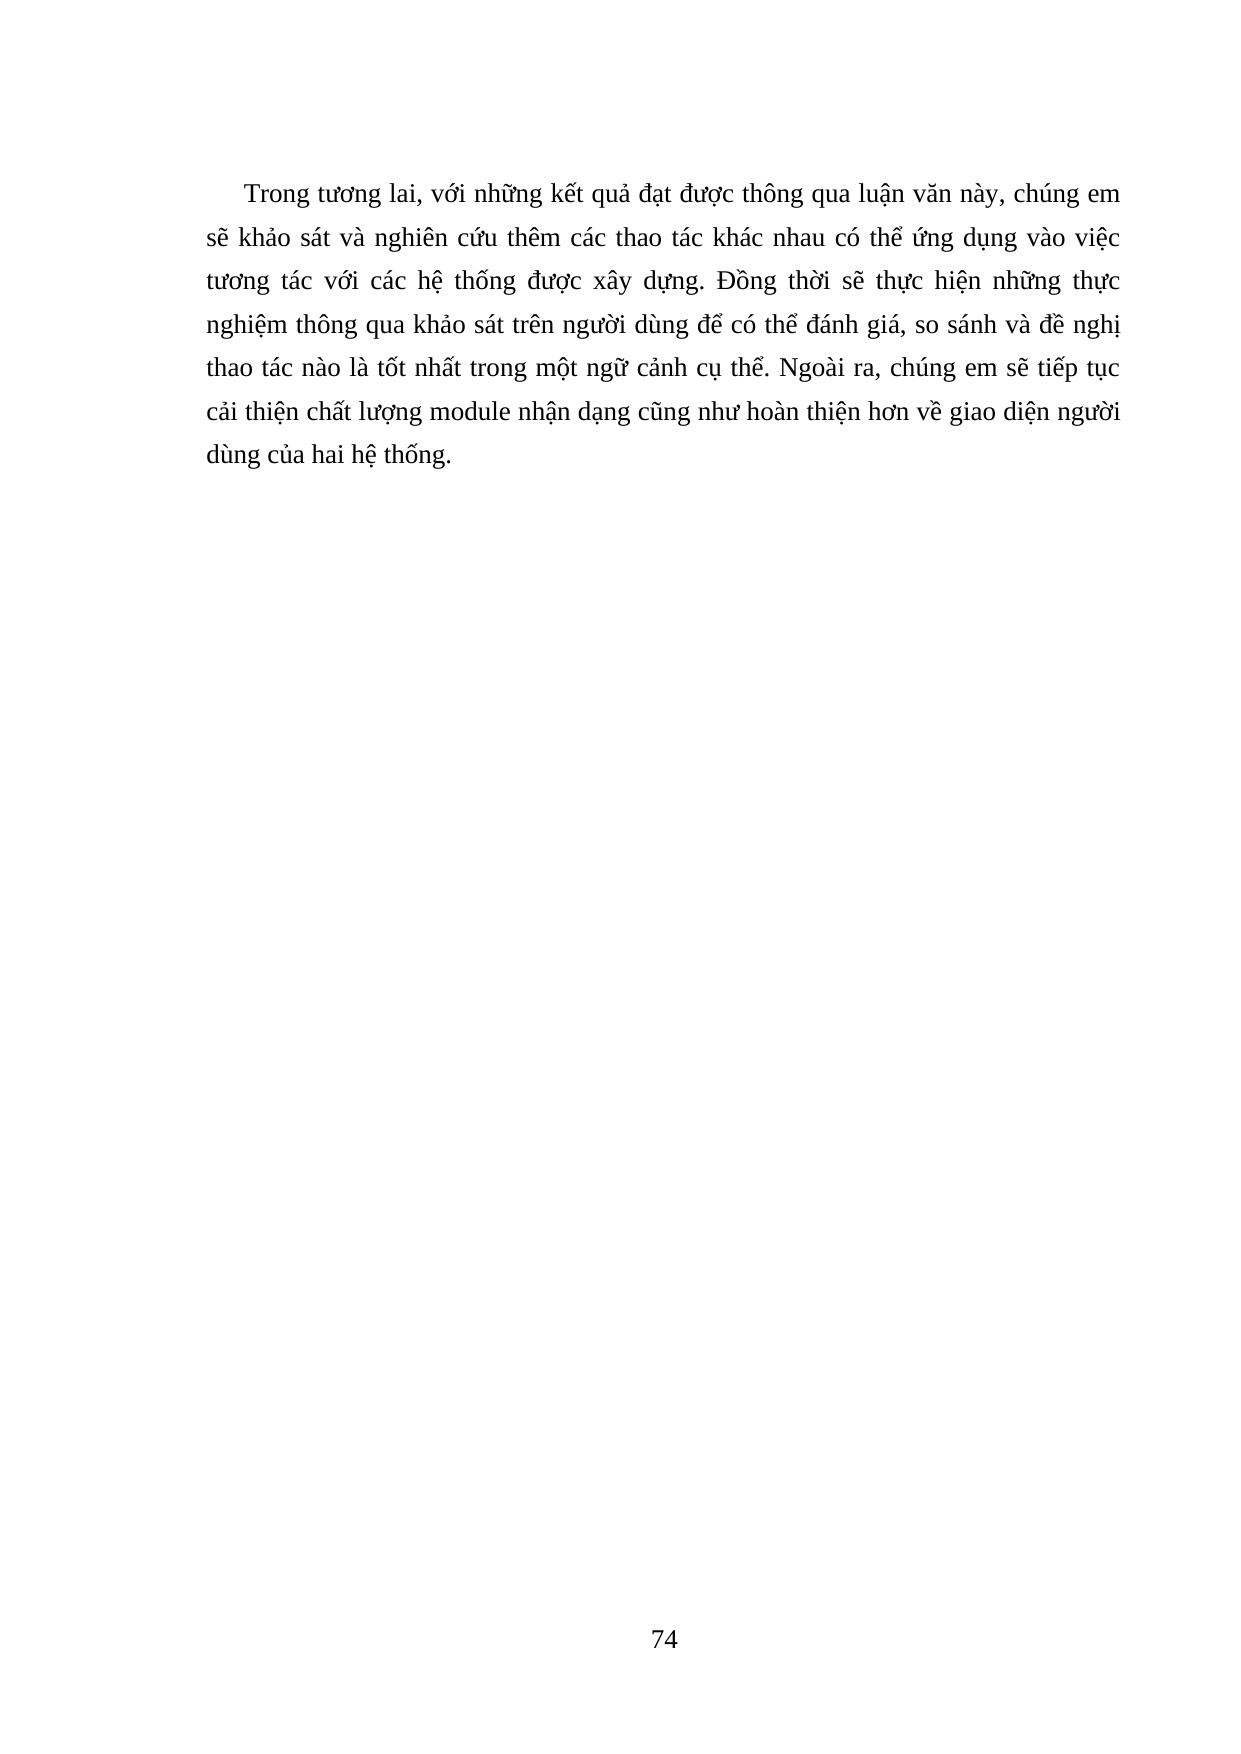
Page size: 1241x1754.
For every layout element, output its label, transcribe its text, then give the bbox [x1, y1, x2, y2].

text Trong tương lai, với những kết quả đạt được thông qua luận văn này, chúng em sẽ khảo sát và nghiên cứu thêm các thao tác khác nhau có thể ứng dụng vào việc tương tác với các hệ thống được xây dựng. Đồng thời sẽ thực hiện những thực nghiệm thông qua khảo sát trên người dùng để có thể đánh giá, so sánh và đề nghị thao tác nào là tốt nhất trong một ngữ cảnh cụ thể. Ngoài ra, chúng em sẽ tiếp tục cải thiện chất lượng module nhận dạng cũng như hoàn thiện hơn về giao diện người dùng của hai hệ thống. [206, 177, 1122, 469]
